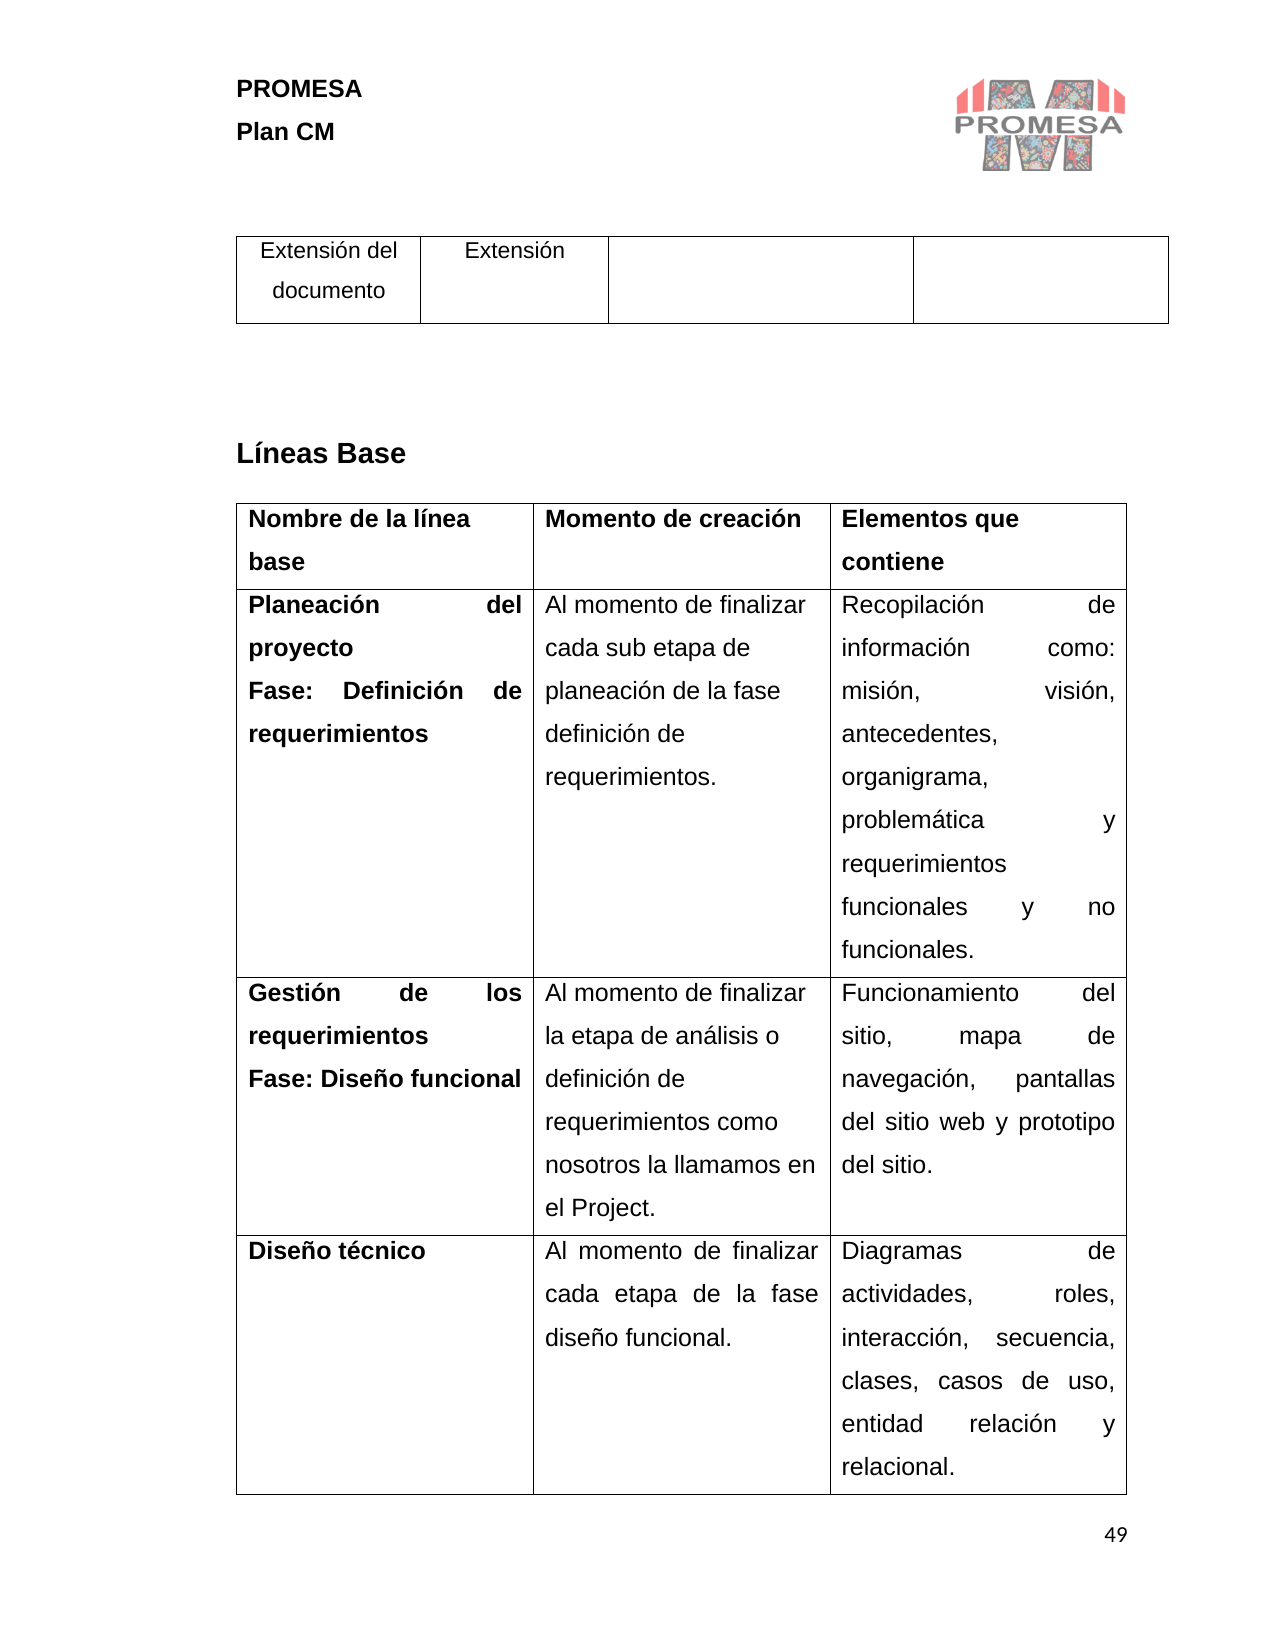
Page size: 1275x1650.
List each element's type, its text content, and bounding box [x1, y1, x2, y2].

table_header Momento de creación [534, 504, 830, 589]
table_cell Al momento de finalizar la etapa de análisis o definición de requerimientos como nosotros la llamamos en el Project. [534, 978, 830, 1235]
table_header Elementos que contiene [831, 504, 1126, 589]
table_cell Al momento de finalizar cada etapa de la fase diseño funcional. [534, 1236, 830, 1494]
table_cell Extensión del documento [237, 237, 420, 322]
table_cell Al momento de finalizar cada sub etapa de planeación de la fase definición de requerimientos. [534, 590, 830, 977]
table_cell Planeación del proyecto Fase: Definición de requerimientos [237, 590, 533, 977]
table_cell Funcionamiento del sitio, mapa de navegación, pantallas del sitio web y prototipo del sitio. [831, 978, 1126, 1235]
table_cell Diagramas de actividades, roles, interacción, secuencia, clases, casos de uso, entidad relación y relacional. [831, 1236, 1126, 1494]
picture [950, 76, 1125, 170]
table_cell Recopilación de información como: misión, visión, antecedentes, organigrama, problemática y requerimientos funcionales y no funcionales. [831, 590, 1126, 977]
text Líneas Base [236, 436, 1127, 469]
table_cell Diseño técnico [237, 1236, 533, 1494]
table_header Nombre de la línea base [237, 504, 533, 589]
table_cell Gestión de los requerimientos Fase: Diseño funcional [237, 978, 533, 1235]
table_cell Extensión [421, 237, 608, 322]
